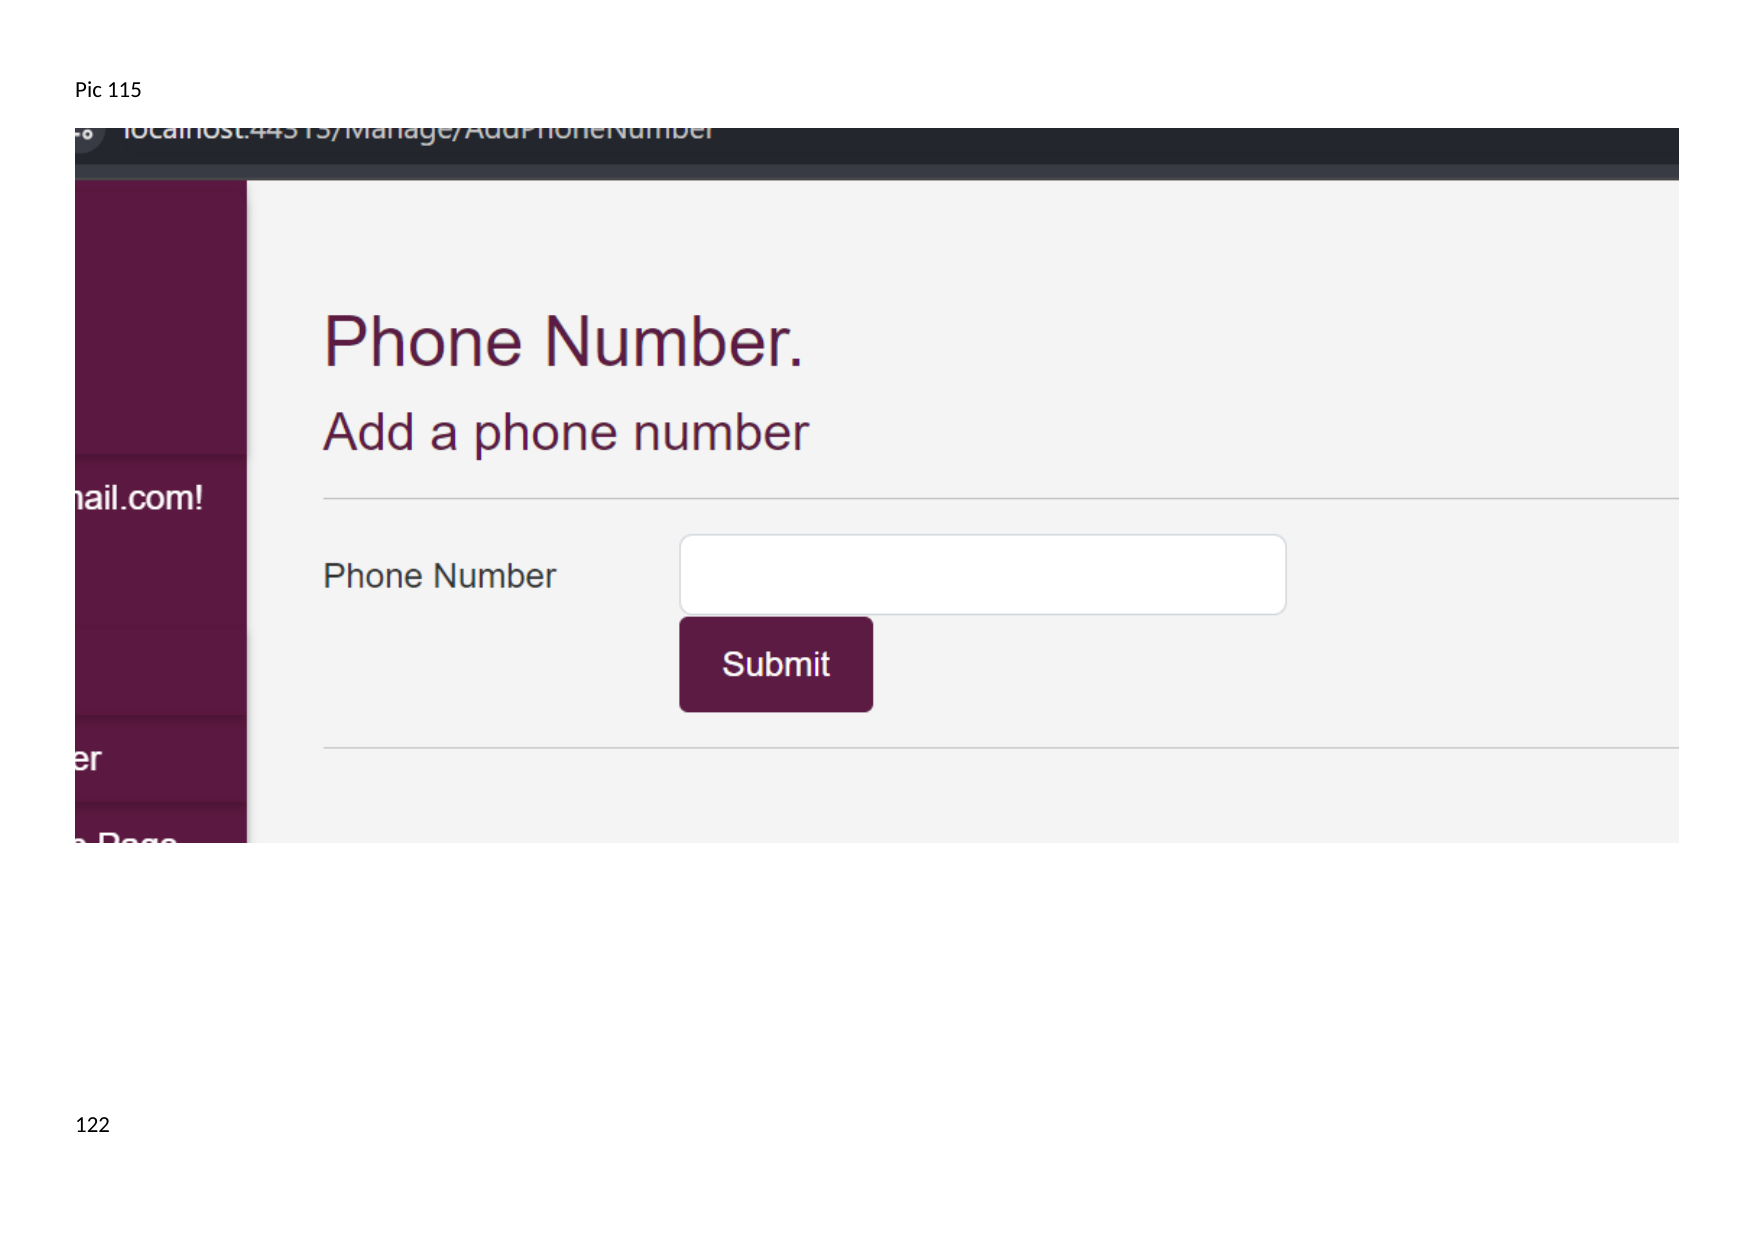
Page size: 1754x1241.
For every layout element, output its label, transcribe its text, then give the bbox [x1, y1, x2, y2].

text Pic 115 [75, 75, 1679, 103]
picture [75, 128, 1679, 843]
